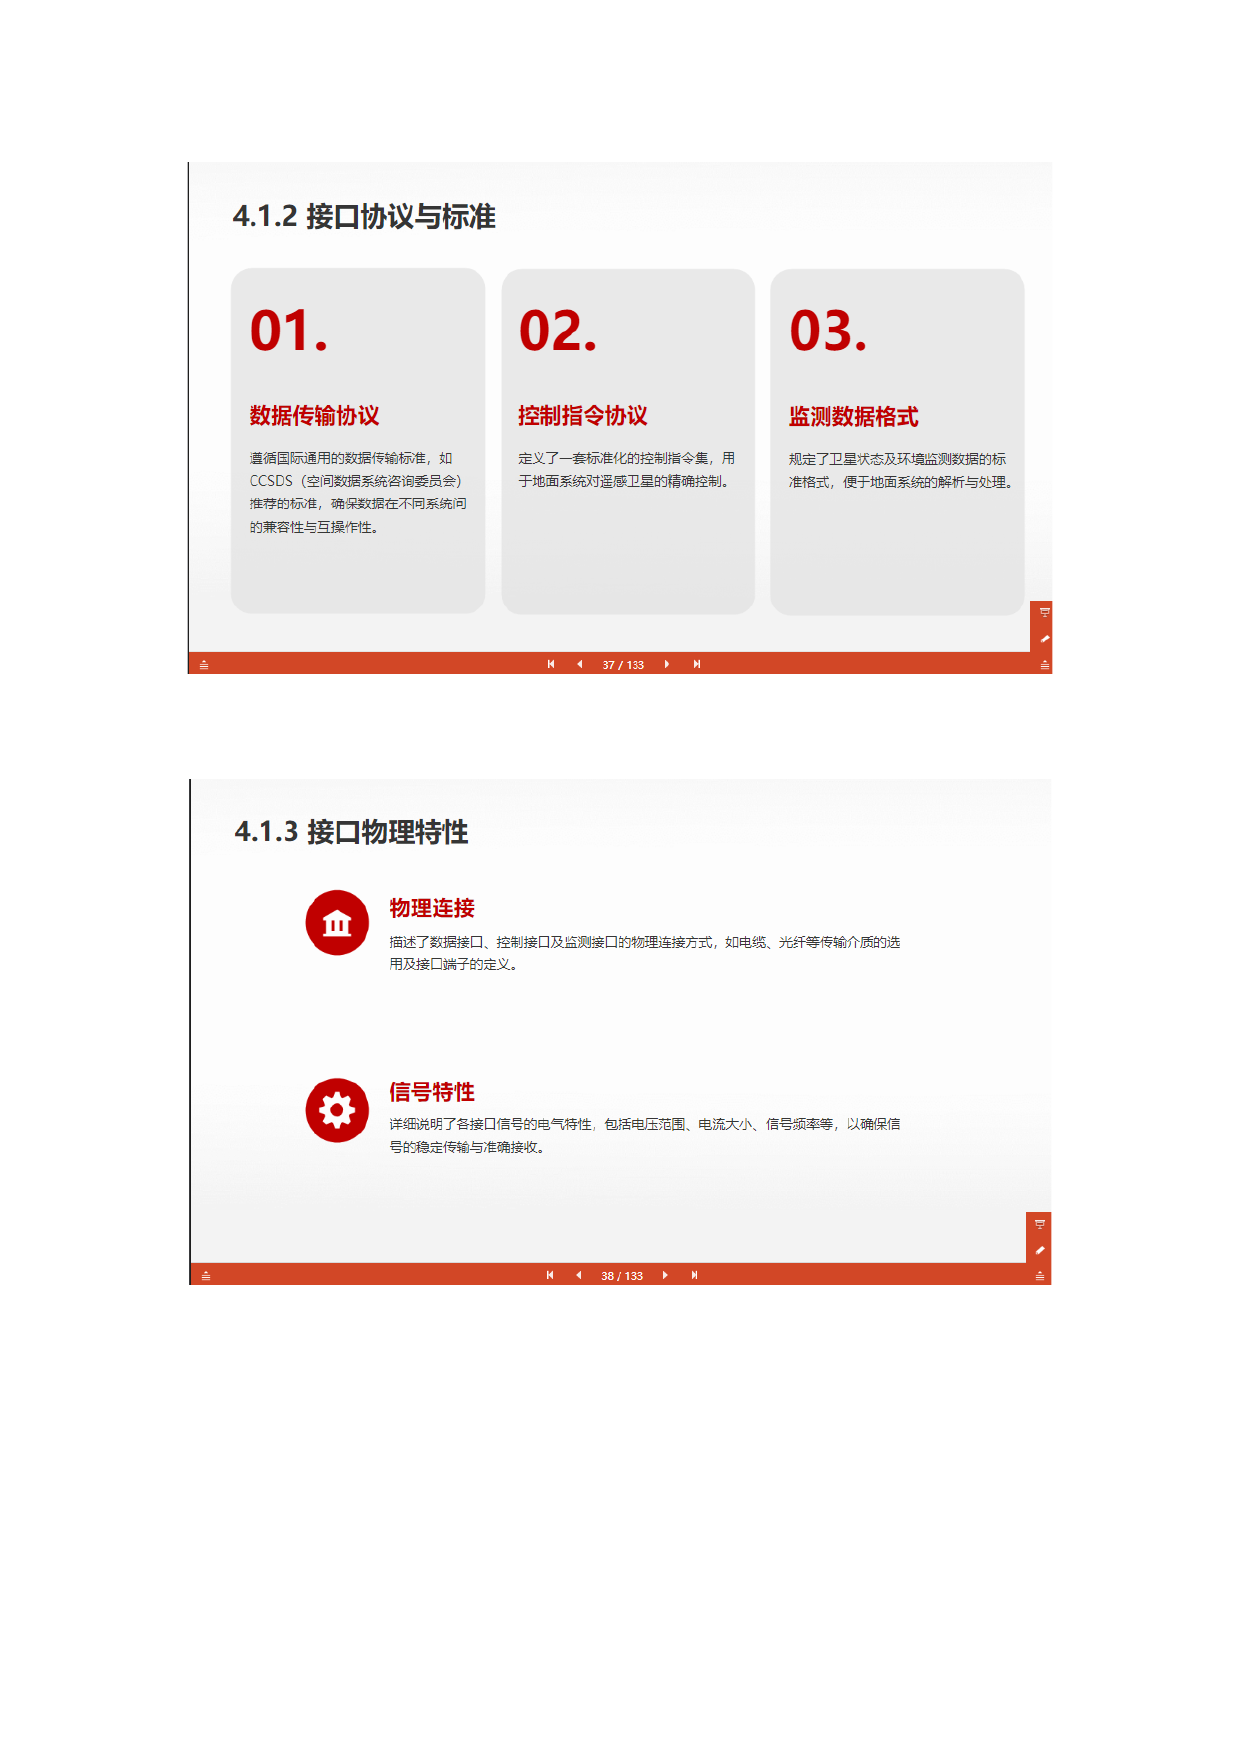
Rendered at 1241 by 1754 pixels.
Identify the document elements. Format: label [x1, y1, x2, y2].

picture [187, 779, 1052, 1285]
picture [187, 162, 1053, 674]
